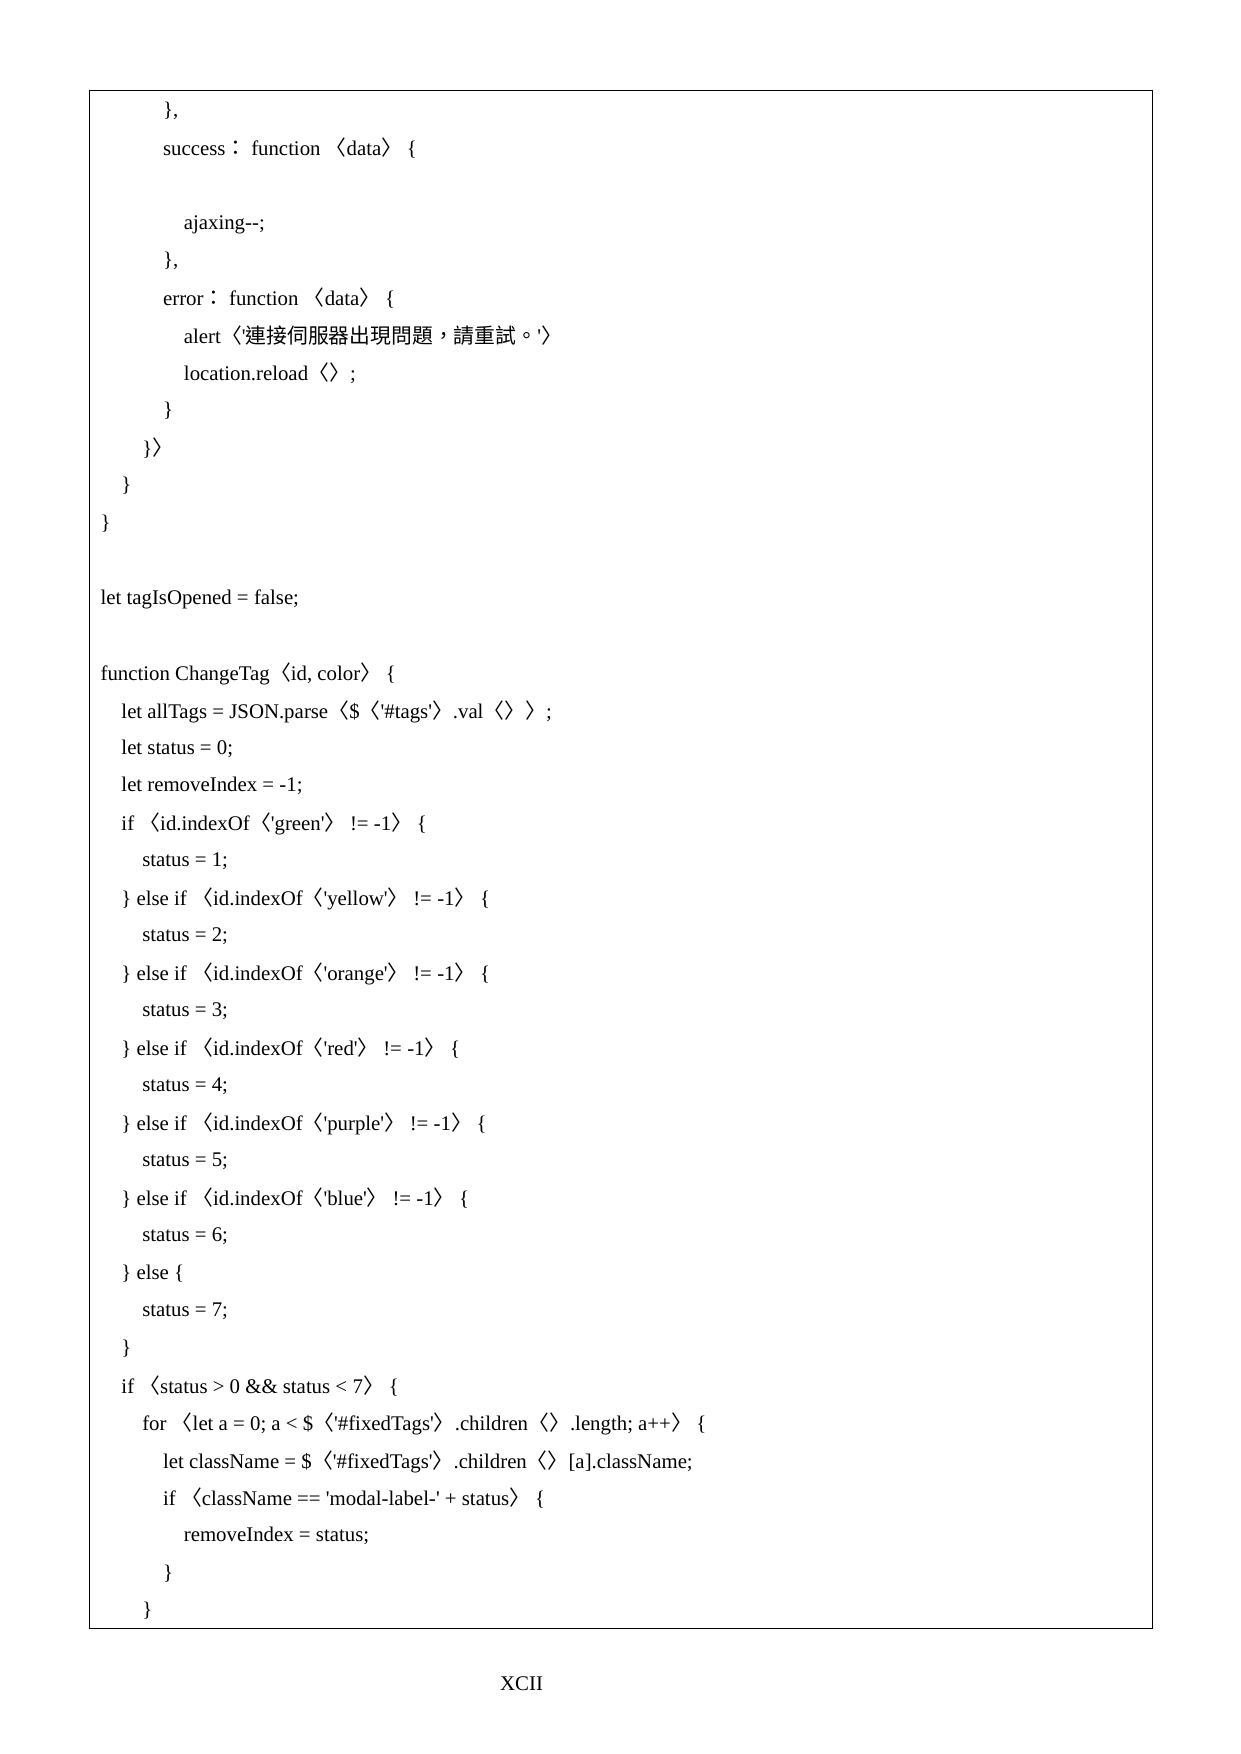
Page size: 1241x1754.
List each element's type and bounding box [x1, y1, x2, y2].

table_cell [90, 91, 1152, 1628]
